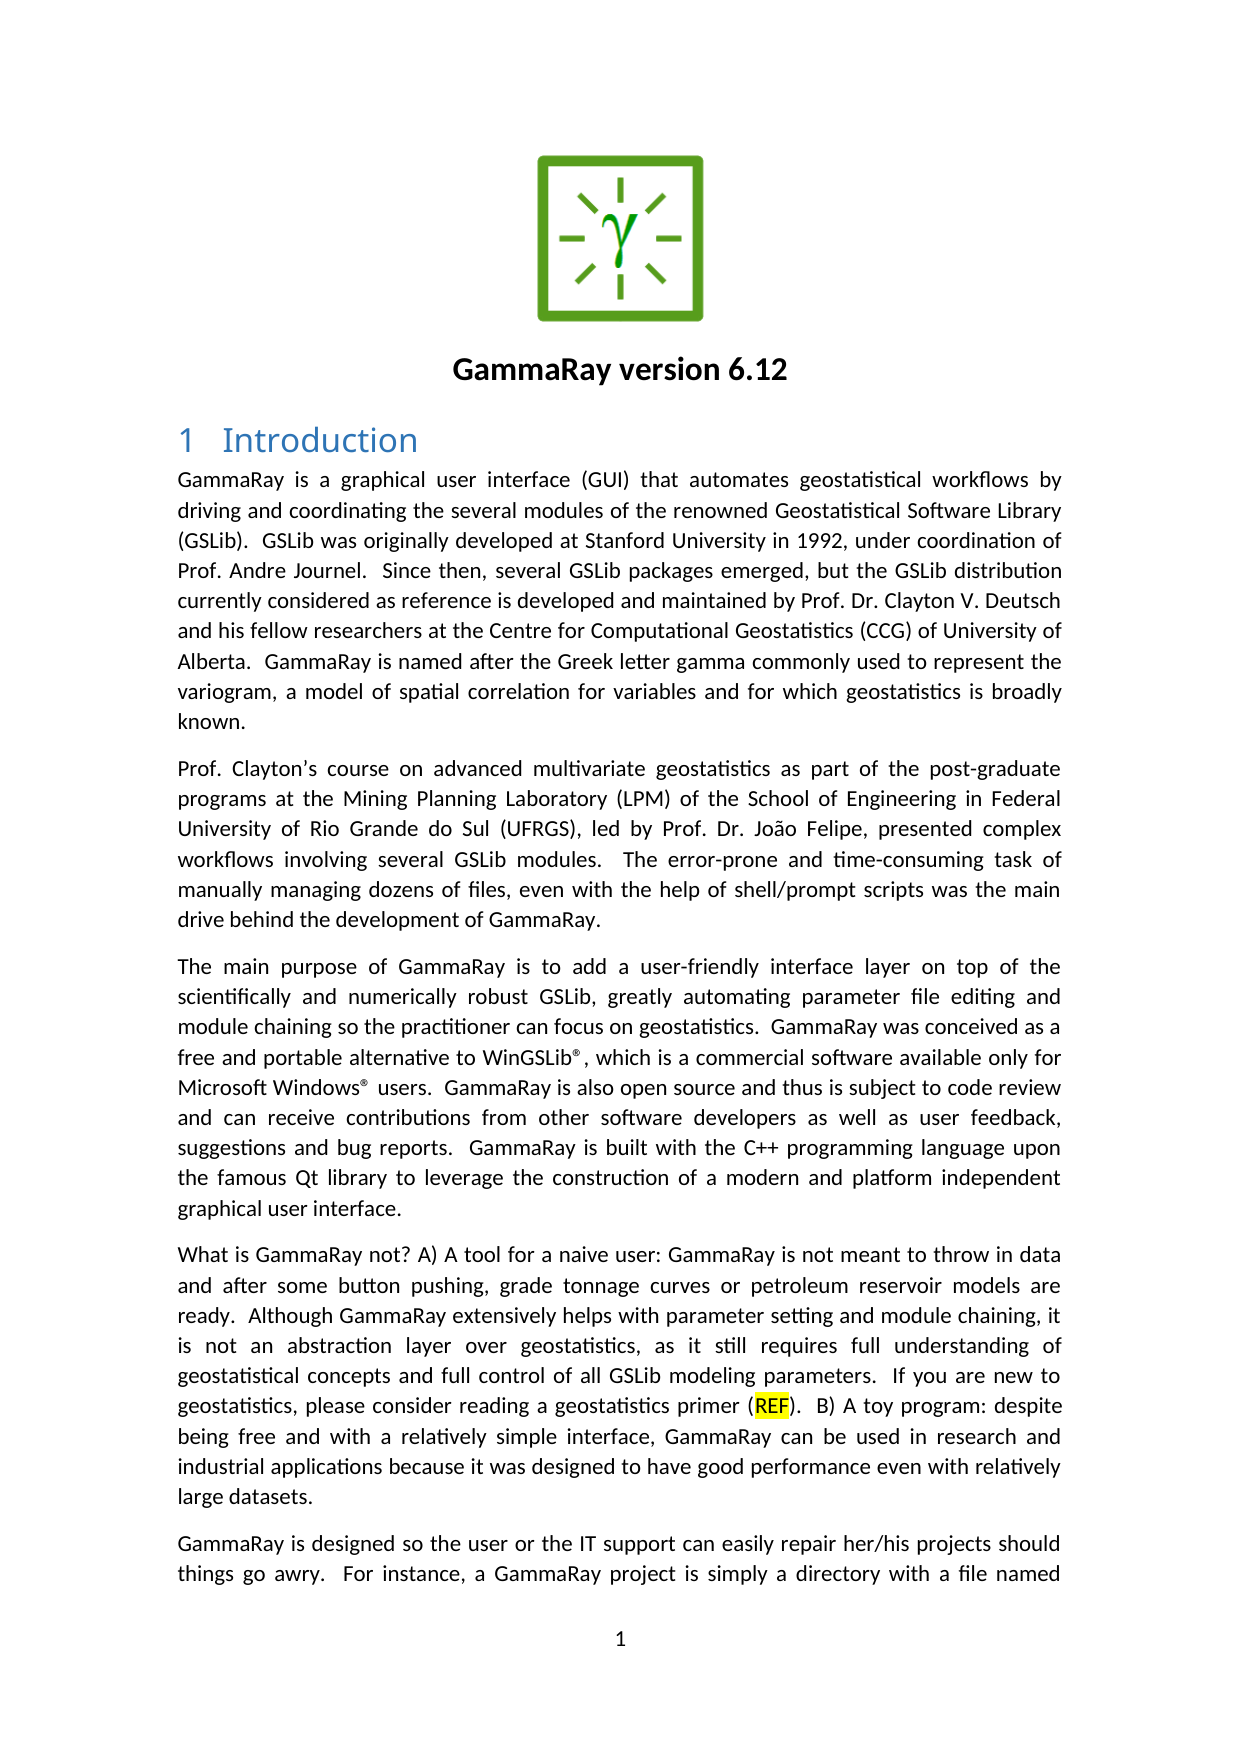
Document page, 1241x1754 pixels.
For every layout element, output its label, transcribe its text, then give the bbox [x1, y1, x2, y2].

text The main purpose of GammaRay is to add a user-friendly interface layer on top of the scientifically and numerically robust GSLib, greatly automating parameter file editing and module chaining so the practitioner can focus on geostatistics. GammaRay was conceived as a free and portable alternative to WinGSLib®, which is a commercial software available only for Microsoft Windows® users. GammaRay is also open source and thus is subject to code review and can receive contributions from other software developers as well as user feedback, suggestions and bug reports. GammaRay is built with the C++ programming language upon the famous Qt library to leverage the construction of a modern and platform independent graphical user interface. [177, 952, 1063, 1222]
text GammaRay version 6.12 [177, 348, 1063, 388]
text What is GammaRay not? A) A tool for a naive user: GammaRay is not meant to throw in data and after some button pushing, grade tonnage curves or petroleum reservoir models are ready. Although GammaRay extensively helps with parameter setting and module chaining, it is not an abstraction layer over geostatistics, as it still requires full understanding of geostatistical concepts and full control of all GSLib modeling parameters. If you are new to geostatistics, please consider reading a geostatistics primer (REF). B) A toy program: despite being free and with a relatively simple interface, GammaRay can be used in research and industrial applications because it was designed to have good performance even with relatively large datasets. [177, 1241, 1063, 1510]
text Prof. Clayton’s course on advanced multivariate geostatistics as part of the post-graduate programs at the Mining Planning Laboratory (LPM) of the School of Engineering in Federal University of Rio Grande do Sul (UFRGS), led by Prof. Dr. João Felipe, presented complex workflows involving several GSLib modules. The error-prone and time-consuming task of manually managing dozens of files, even with the help of shell/prompt scripts was the main drive behind the development of GammaRay. [177, 754, 1063, 933]
subtitle Introduction [177, 417, 1063, 462]
text GammaRay is a graphical user interface (GUI) that automates geostatistical workflows by driving and coordinating the several modules of the renowned Geostatistical Software Library (GSLib). GSLib was originally developed at Stanford University in 1992, under coordination of Prof. Andre Journel. Since then, several GSLib packages emerged, but the GSLib distribution currently considered as reference is developed and maintained by Prof. Dr. Clayton V. Deutsch and his fellow researchers at the Centre for Computational Geostatistics (CCG) of University of Alberta. GammaRay is named after the Greek letter gamma commonly used to represent the variogram, a model of spatial correlation for variables and for which geostatistics is broadly known. [177, 466, 1063, 735]
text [177, 1529, 1063, 1587]
picture [529, 147, 711, 329]
